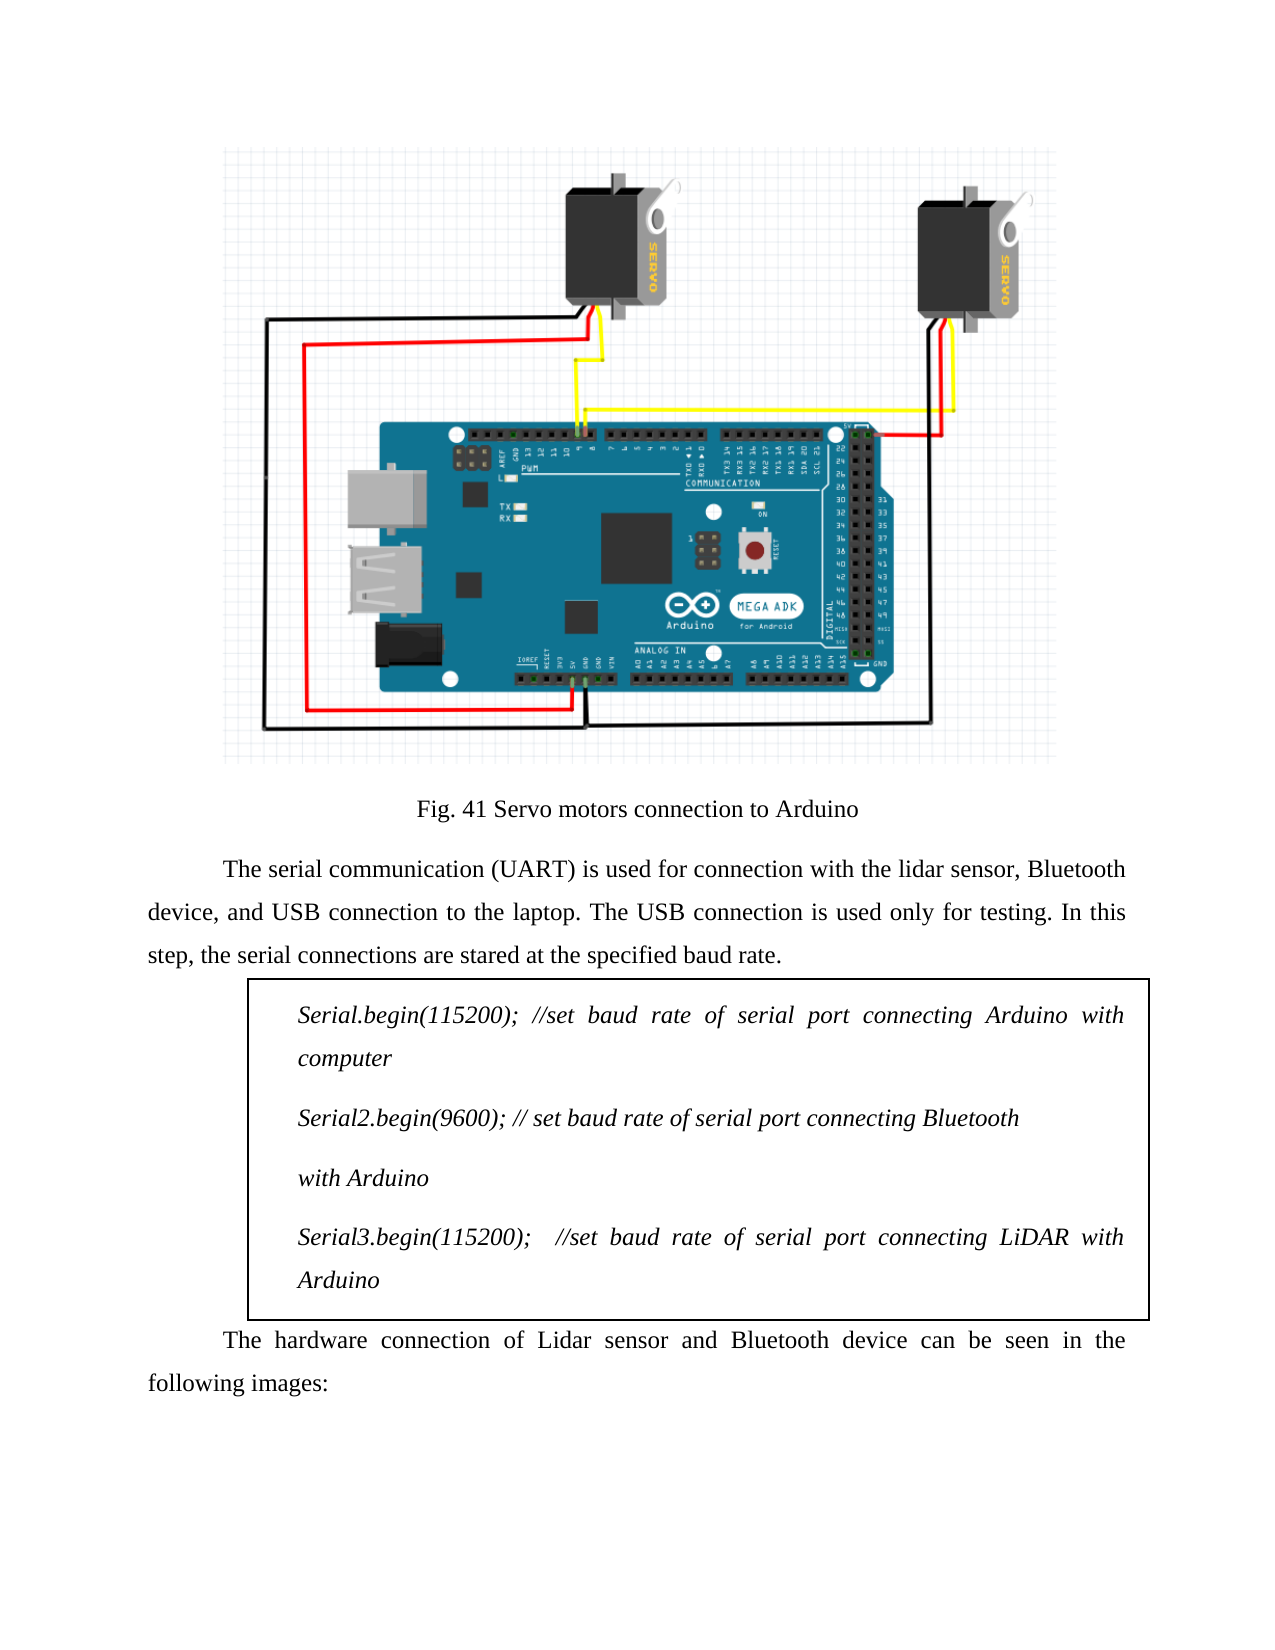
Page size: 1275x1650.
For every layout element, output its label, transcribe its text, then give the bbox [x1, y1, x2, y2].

picture [222, 147, 1057, 764]
text Serial.begin(115200); //set baud rate of serial port connecting Arduino with computer [298, 1000, 1127, 1072]
text The serial communication (UART) is used for connection with the lidar sensor, Bluetooth device, and USB connection to the laptop. The USB connection is used only for testing. In this step, the serial connections are stared at the specified baud rate. [148, 854, 1127, 969]
text The hardware connection of Lidar sensor and Bluetooth device can be seen in the following images: [148, 1325, 1127, 1397]
text Fig. 41 Servo motors connection to Arduino [148, 794, 1127, 823]
text Serial2.begin(9600); // set baud rate of serial port connecting Bluetooth [298, 1103, 1127, 1132]
text with Arduino [298, 1163, 1127, 1191]
text Serial3.begin(115200); //set baud rate of serial port connecting LiDAR with Arduino [298, 1222, 1127, 1294]
